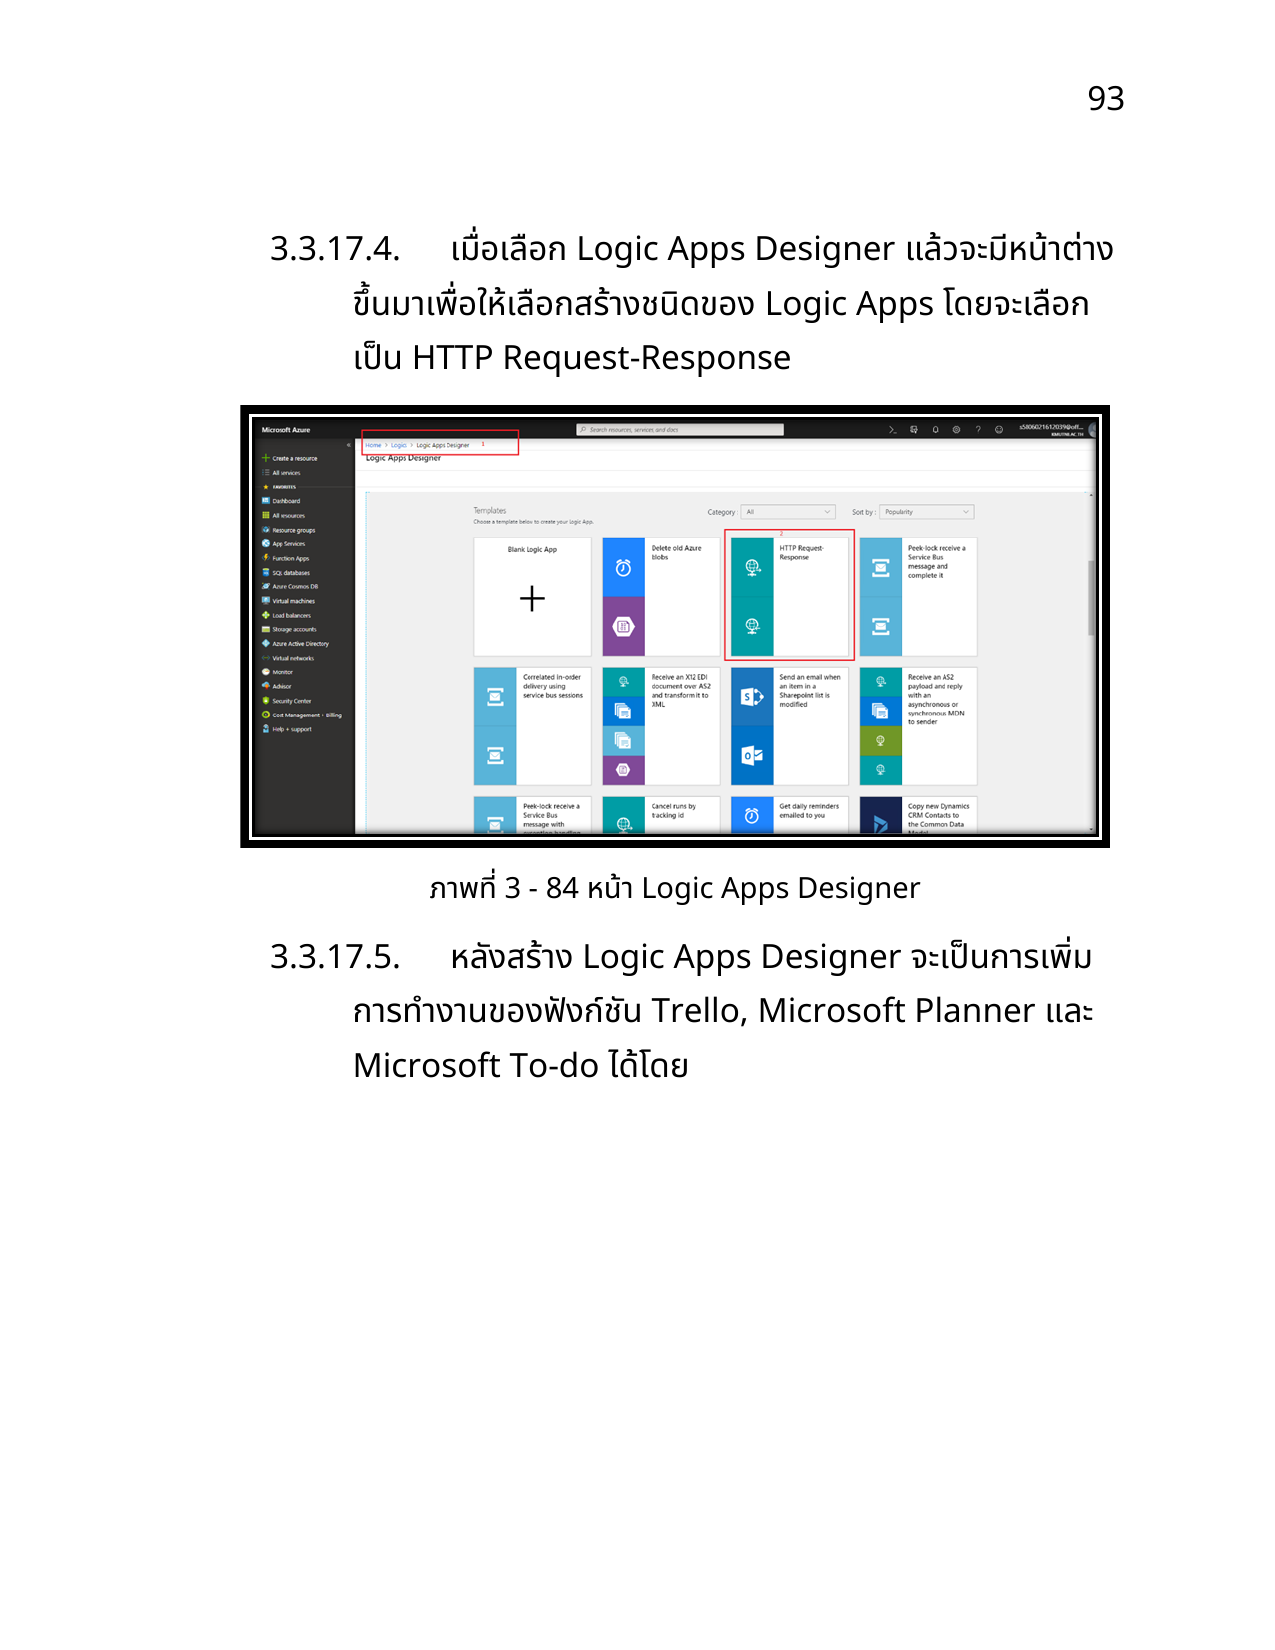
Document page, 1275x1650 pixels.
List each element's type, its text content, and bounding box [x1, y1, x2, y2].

list หลังสร้าง Logic Apps Designer จะเป็นการเพิ่มการทำงานของฟังก์ชัน Trello, Microsoft Planner และ Microsoft To-do ได้โดย [270, 933, 1125, 1092]
text ภาพที่ 3 - 84 หน้า Logic Apps Designer [225, 868, 1125, 912]
list เมื่อเลือก Logic Apps Designer แล้วจะมีหน้าต่างขึ้นมาเพื่อให้เลือกสร้างชนิดของ Logic Apps โดยจะเลือกเป็น HTTP Request-Response [270, 225, 1125, 385]
picture [240, 405, 1110, 848]
